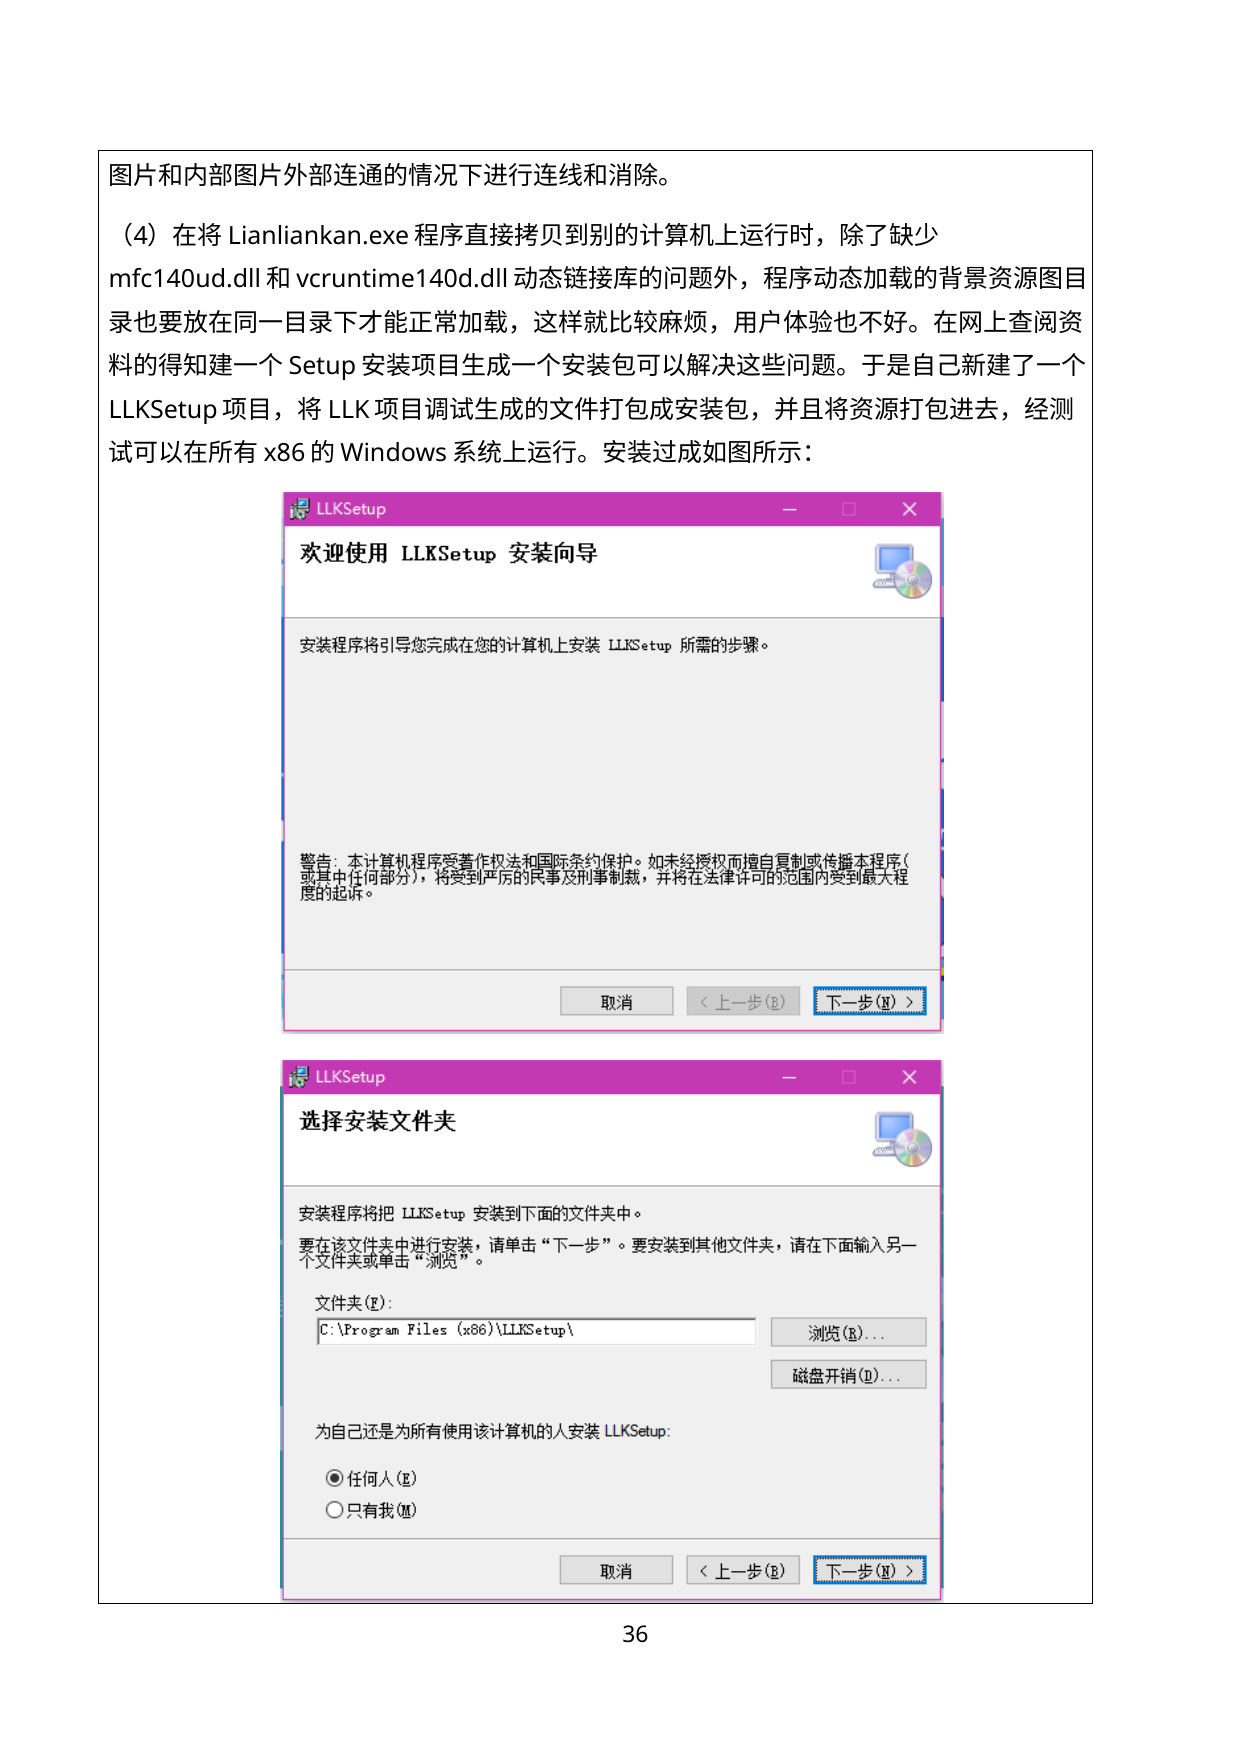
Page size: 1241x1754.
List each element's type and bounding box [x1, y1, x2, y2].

table_cell [99, 151, 1092, 1603]
picture [280, 1060, 944, 1603]
picture [281, 492, 944, 1034]
